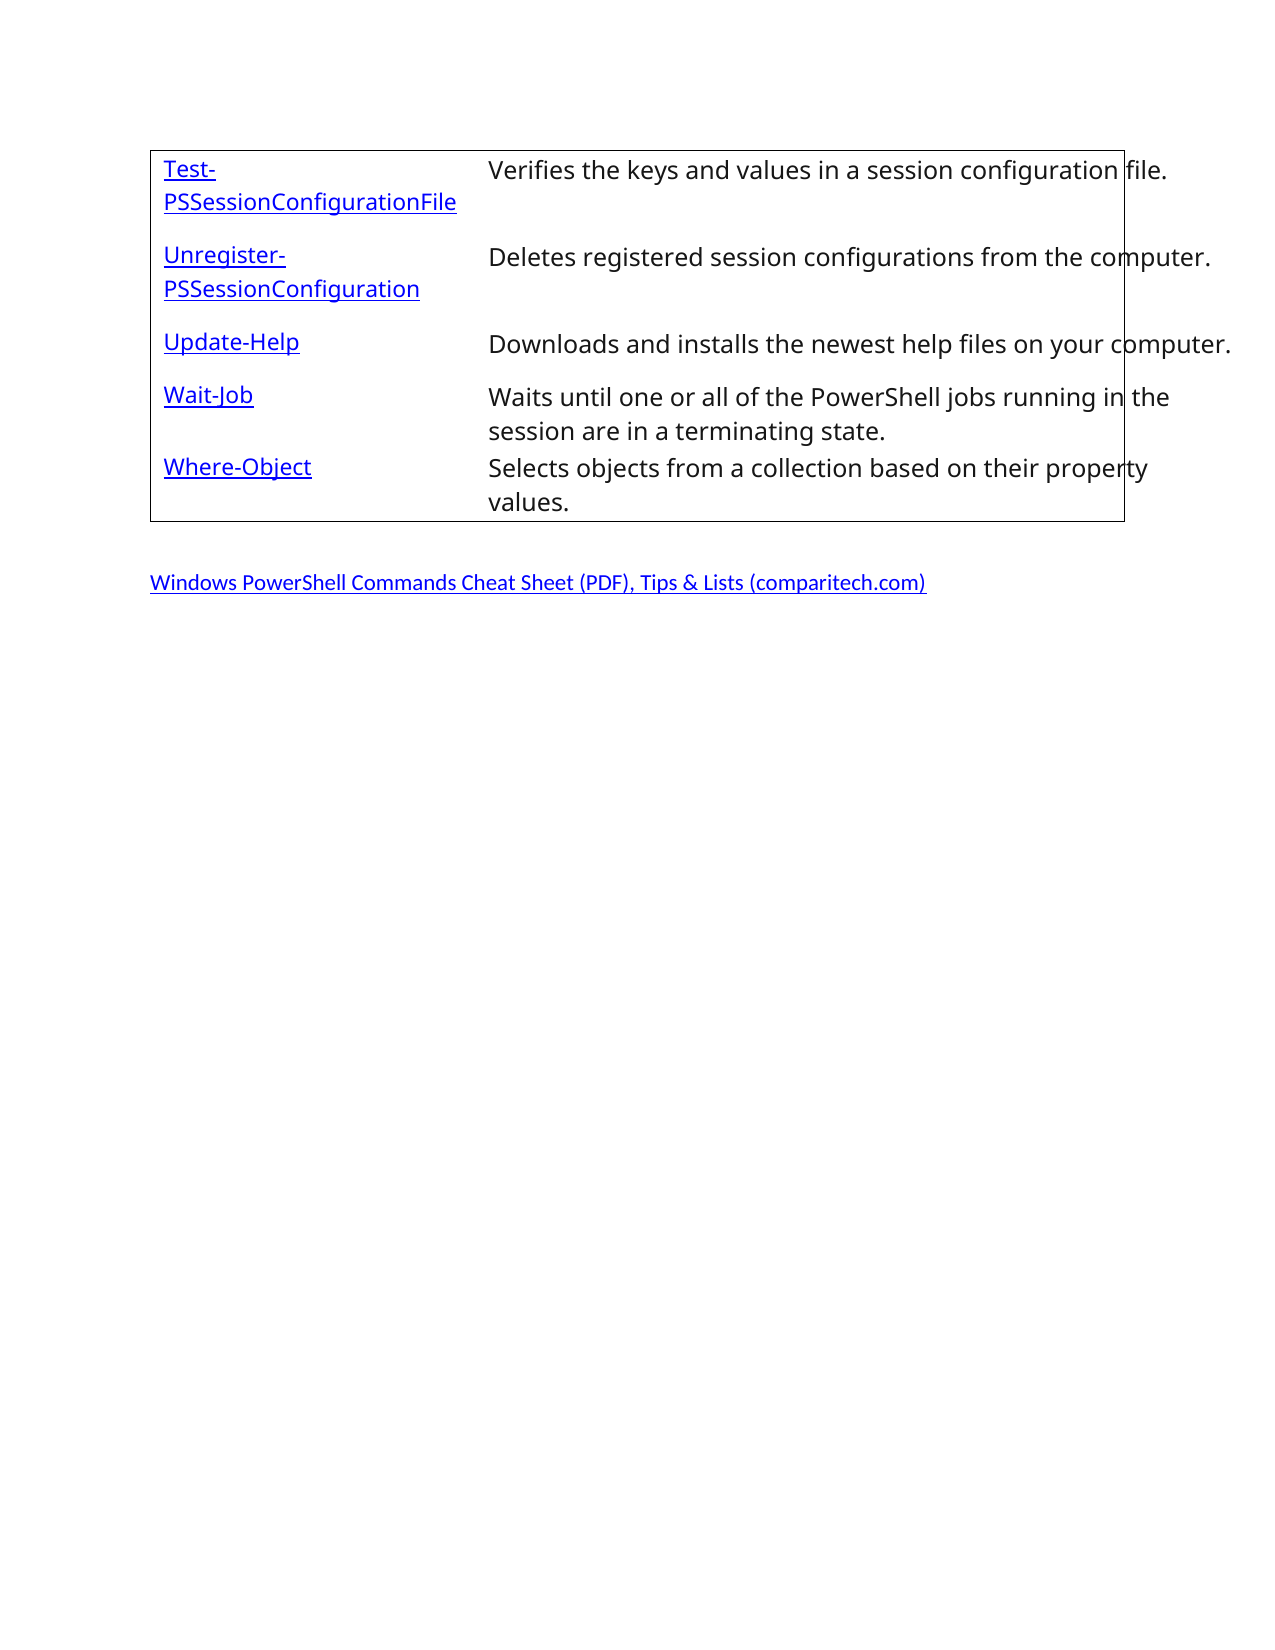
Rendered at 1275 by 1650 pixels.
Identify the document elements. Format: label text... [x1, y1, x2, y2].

table_header [151, 151, 1124, 521]
text Windows PowerShell Commands Cheat Sheet (PDF), Tips & Lists (comparitech.com) [150, 568, 1125, 596]
